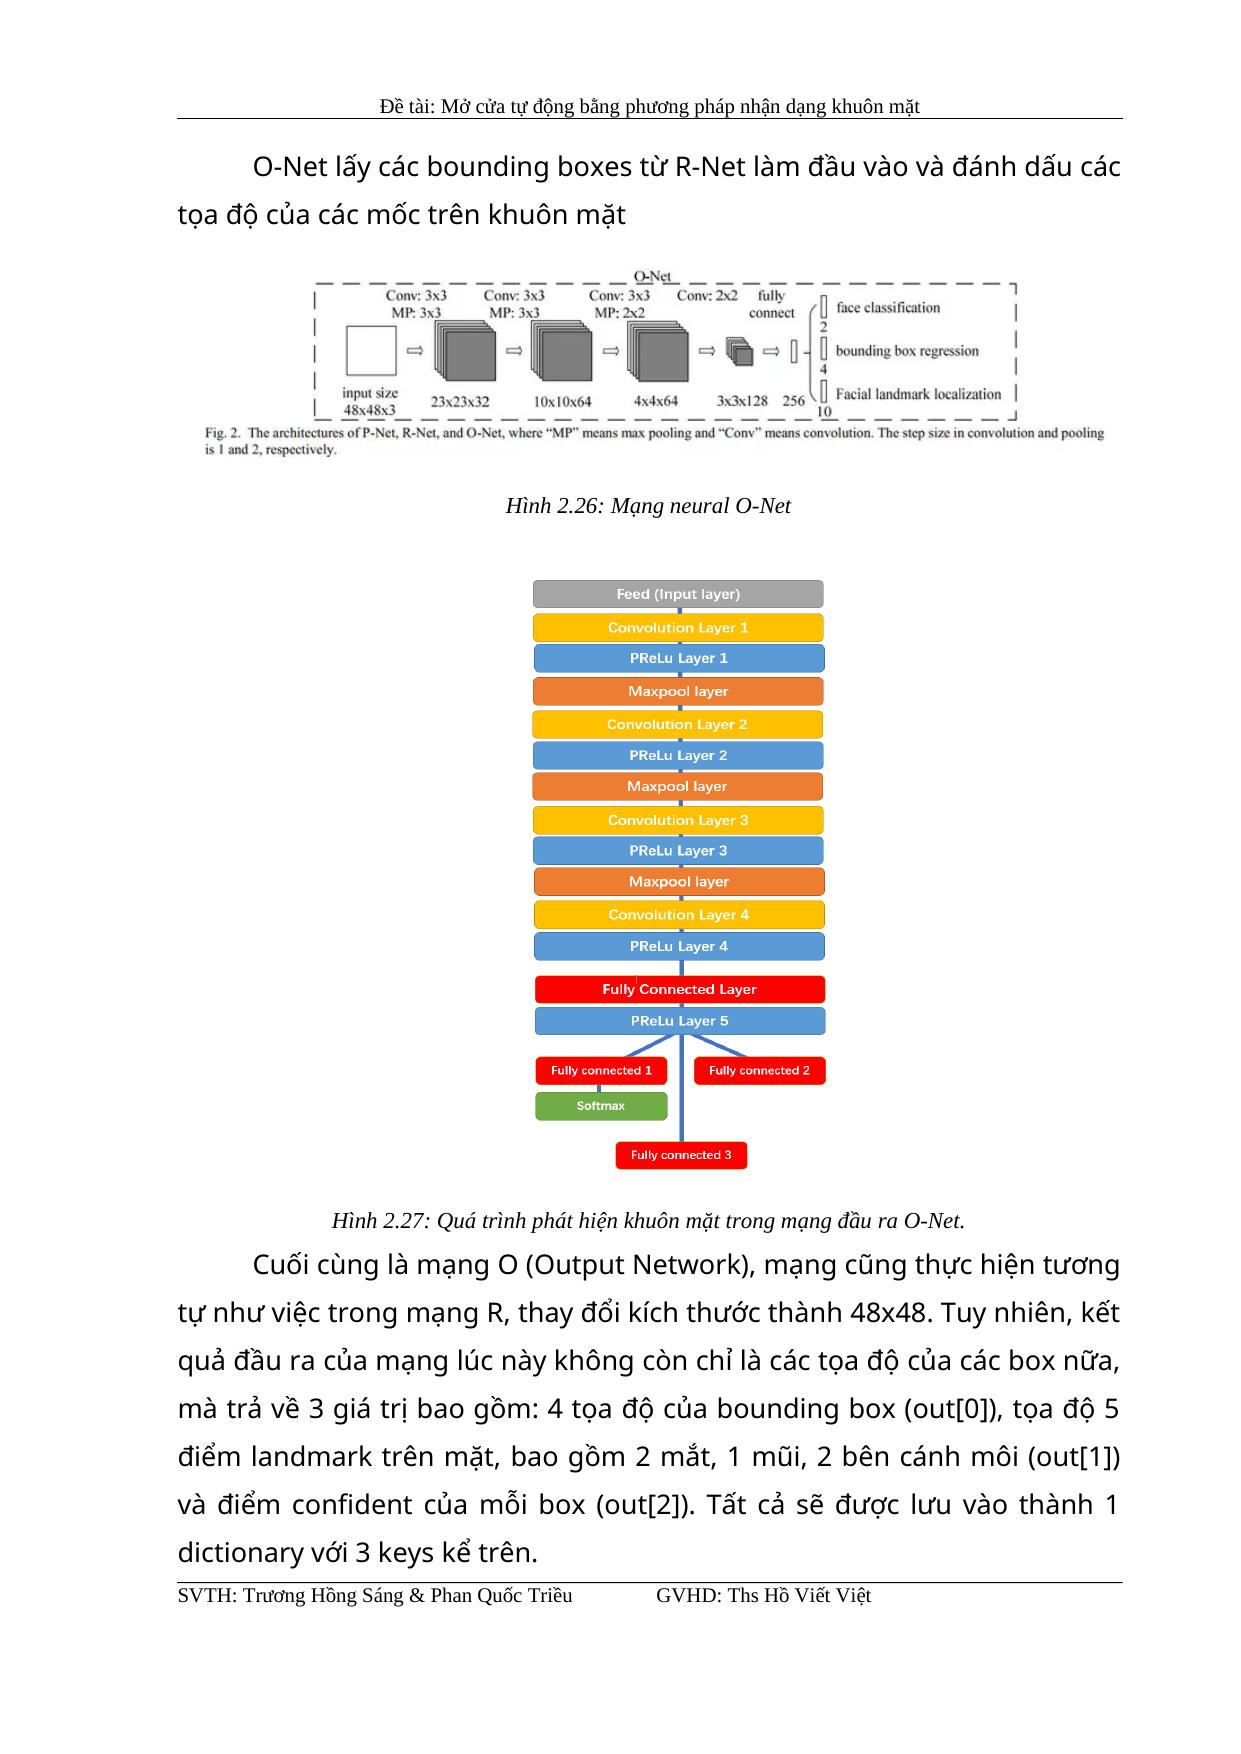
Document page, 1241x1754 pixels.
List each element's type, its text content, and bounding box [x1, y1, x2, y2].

text O-Net lấy các bounding boxes từ R-Net làm đầu vào và đánh dấu các tọa độ của các mốc trên khuôn mặt [177, 148, 1122, 232]
text Cuối cùng là mạng O (Output Network), mạng cũng thực hiện tương tự như việc trong mạng R, thay đổi kích thước thành 48x48. Tuy nhiên, kết quả đầu ra của mạng lúc này không còn chỉ là các tọa độ của các box nữa, mà trả về 3 giá trị bao gồm: 4 tọa độ của bounding box (out[0]), tọa độ 5 điểm landmark trên mặt, bao gồm 2 mắt, 1 mũi, 2 bên cánh môi (out[1]) và điểm confident của mỗi box (out[2]). Tất cả sẽ được lưu vào thành 1 dictionary với 3 keys kể trên. [177, 1246, 1122, 1570]
text Hình 2.27: Quá trình phát hiện khuôn mặt trong mạng đầu ra O-Net. [177, 1207, 1122, 1233]
text Hình 2.26: Mạng neural O-Net [177, 492, 1122, 518]
picture [192, 268, 1123, 457]
picture [529, 578, 830, 1172]
